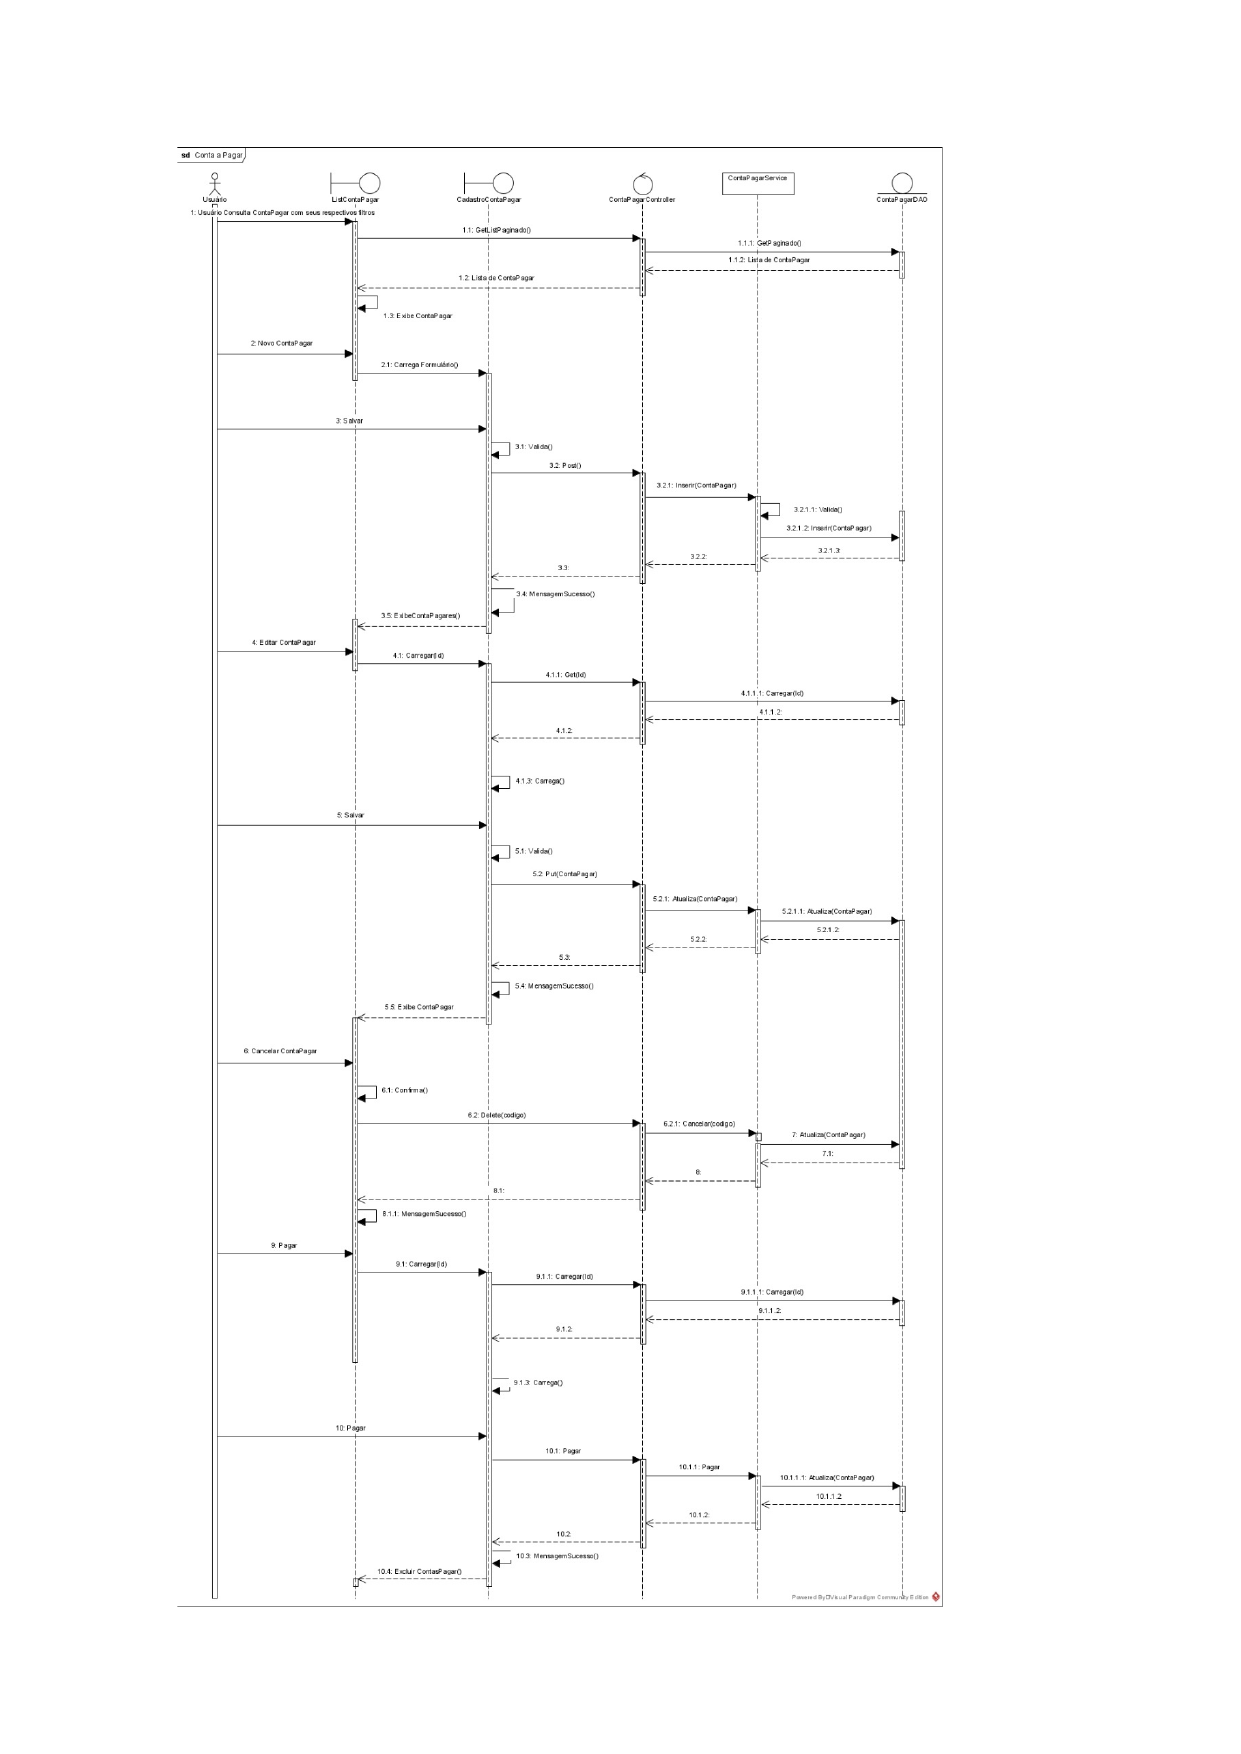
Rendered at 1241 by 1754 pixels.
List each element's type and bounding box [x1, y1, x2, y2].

picture [177, 147, 943, 1607]
